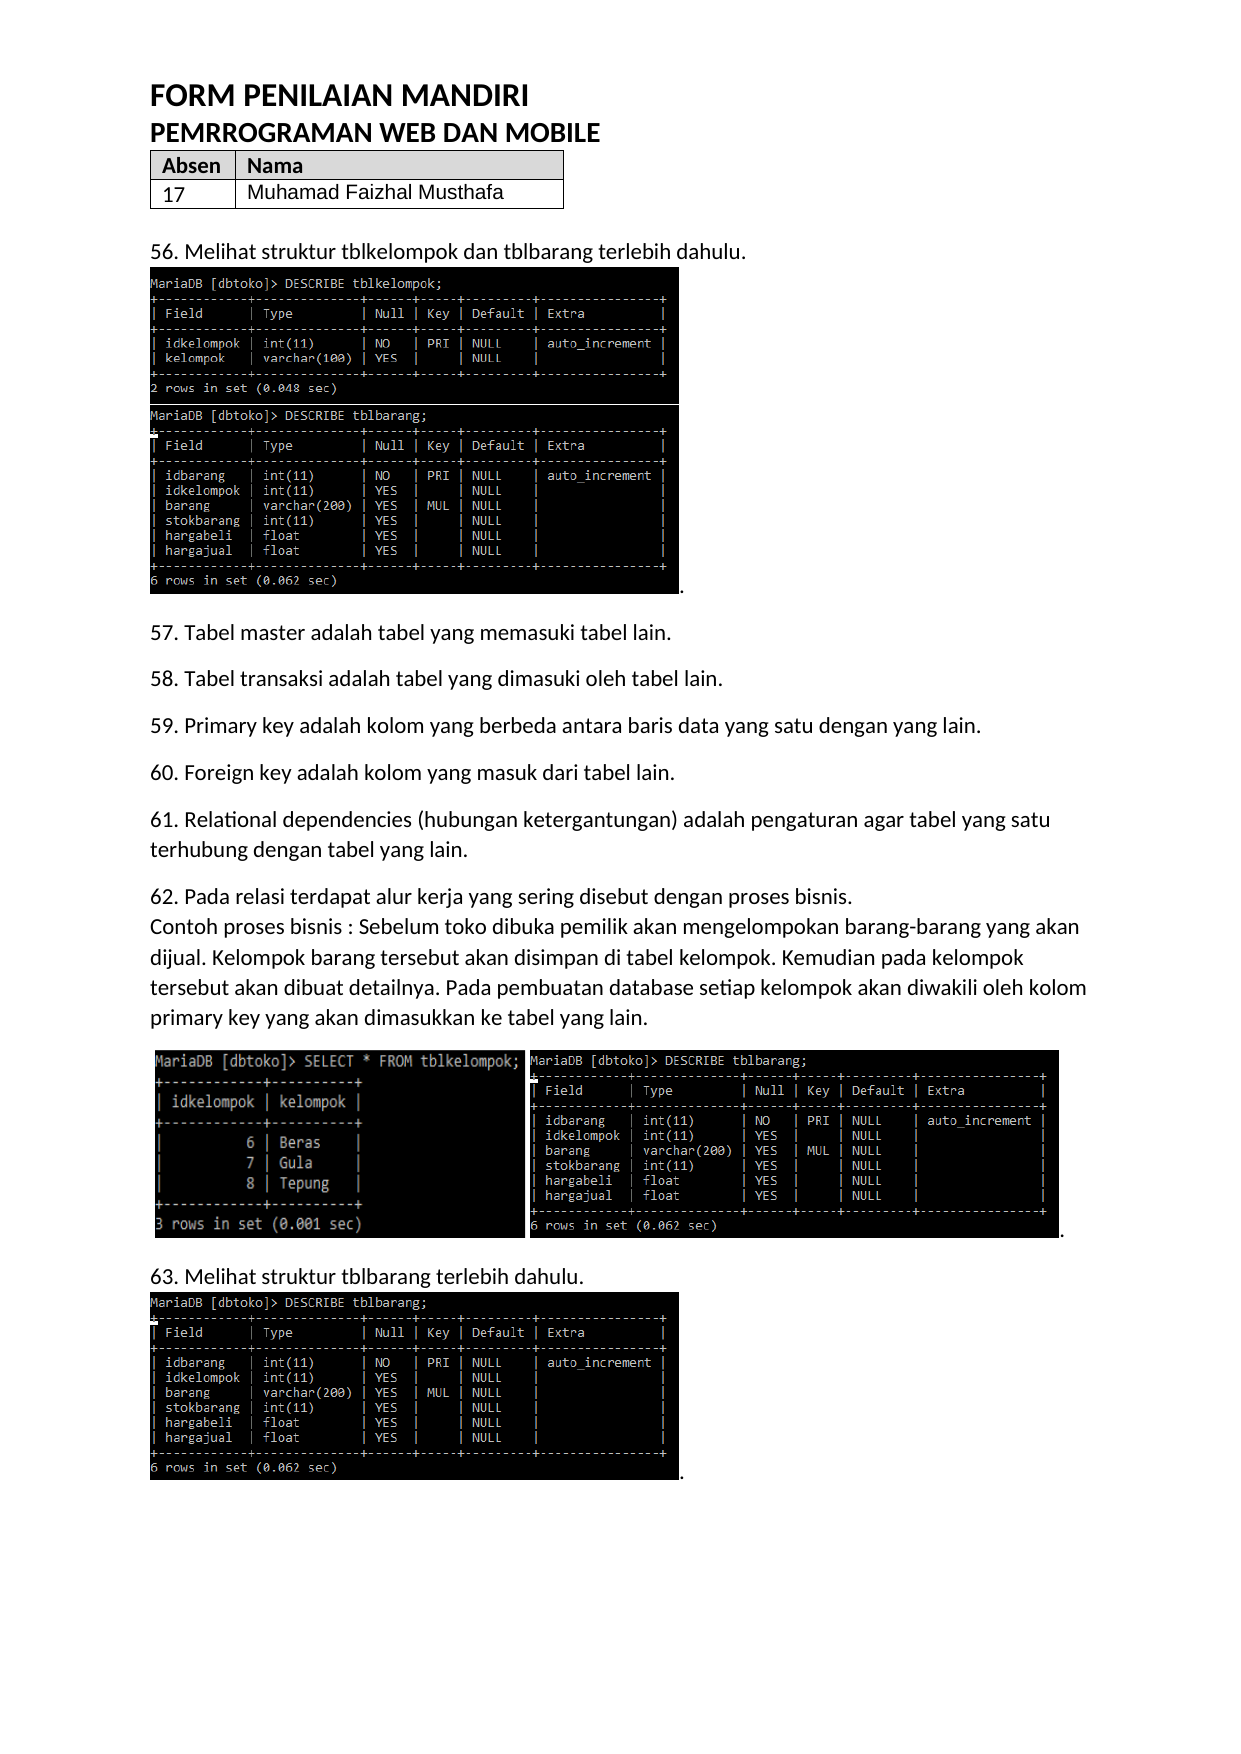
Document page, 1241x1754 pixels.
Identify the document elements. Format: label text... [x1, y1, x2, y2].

picture [150, 267, 679, 404]
picture [155, 1050, 525, 1238]
text 62. Pada relasi terdapat alur kerja yang sering disebut dengan proses bisnis. [150, 882, 1090, 910]
picture [530, 1050, 1059, 1238]
picture [150, 405, 679, 594]
text 60. Foreign key adalah kolom yang masuk dari tabel lain. [150, 758, 1090, 786]
text 61. Relational dependencies (hubungan ketergantungan) adalah pengaturan agar tabel yang satu terhubung dengan tabel yang lain. [150, 805, 1090, 863]
text 57. Tabel master adalah tabel yang memasuki tabel lain. [150, 618, 1090, 646]
text Contoh proses bisnis : Sebelum toko dibuka pemilik akan mengelompokan barang-barang yang akan dijual. Kelompok barang tersebut akan disimpan di tabel kelompok. Kemudian pada kelompok tersebut akan dibuat detailnya. Pada pembuatan database setiap kelompok akan diwakili oleh kolom primary key yang akan dimasukkan ke tabel yang lain. [150, 912, 1090, 1031]
picture [150, 1292, 679, 1480]
text 59. Primary key adalah kolom yang berbeda antara baris data yang satu dengan yang lain. [150, 711, 1090, 739]
text 58. Tabel transaksi adalah tabel yang dimasuki oleh tabel lain. [150, 664, 1090, 693]
